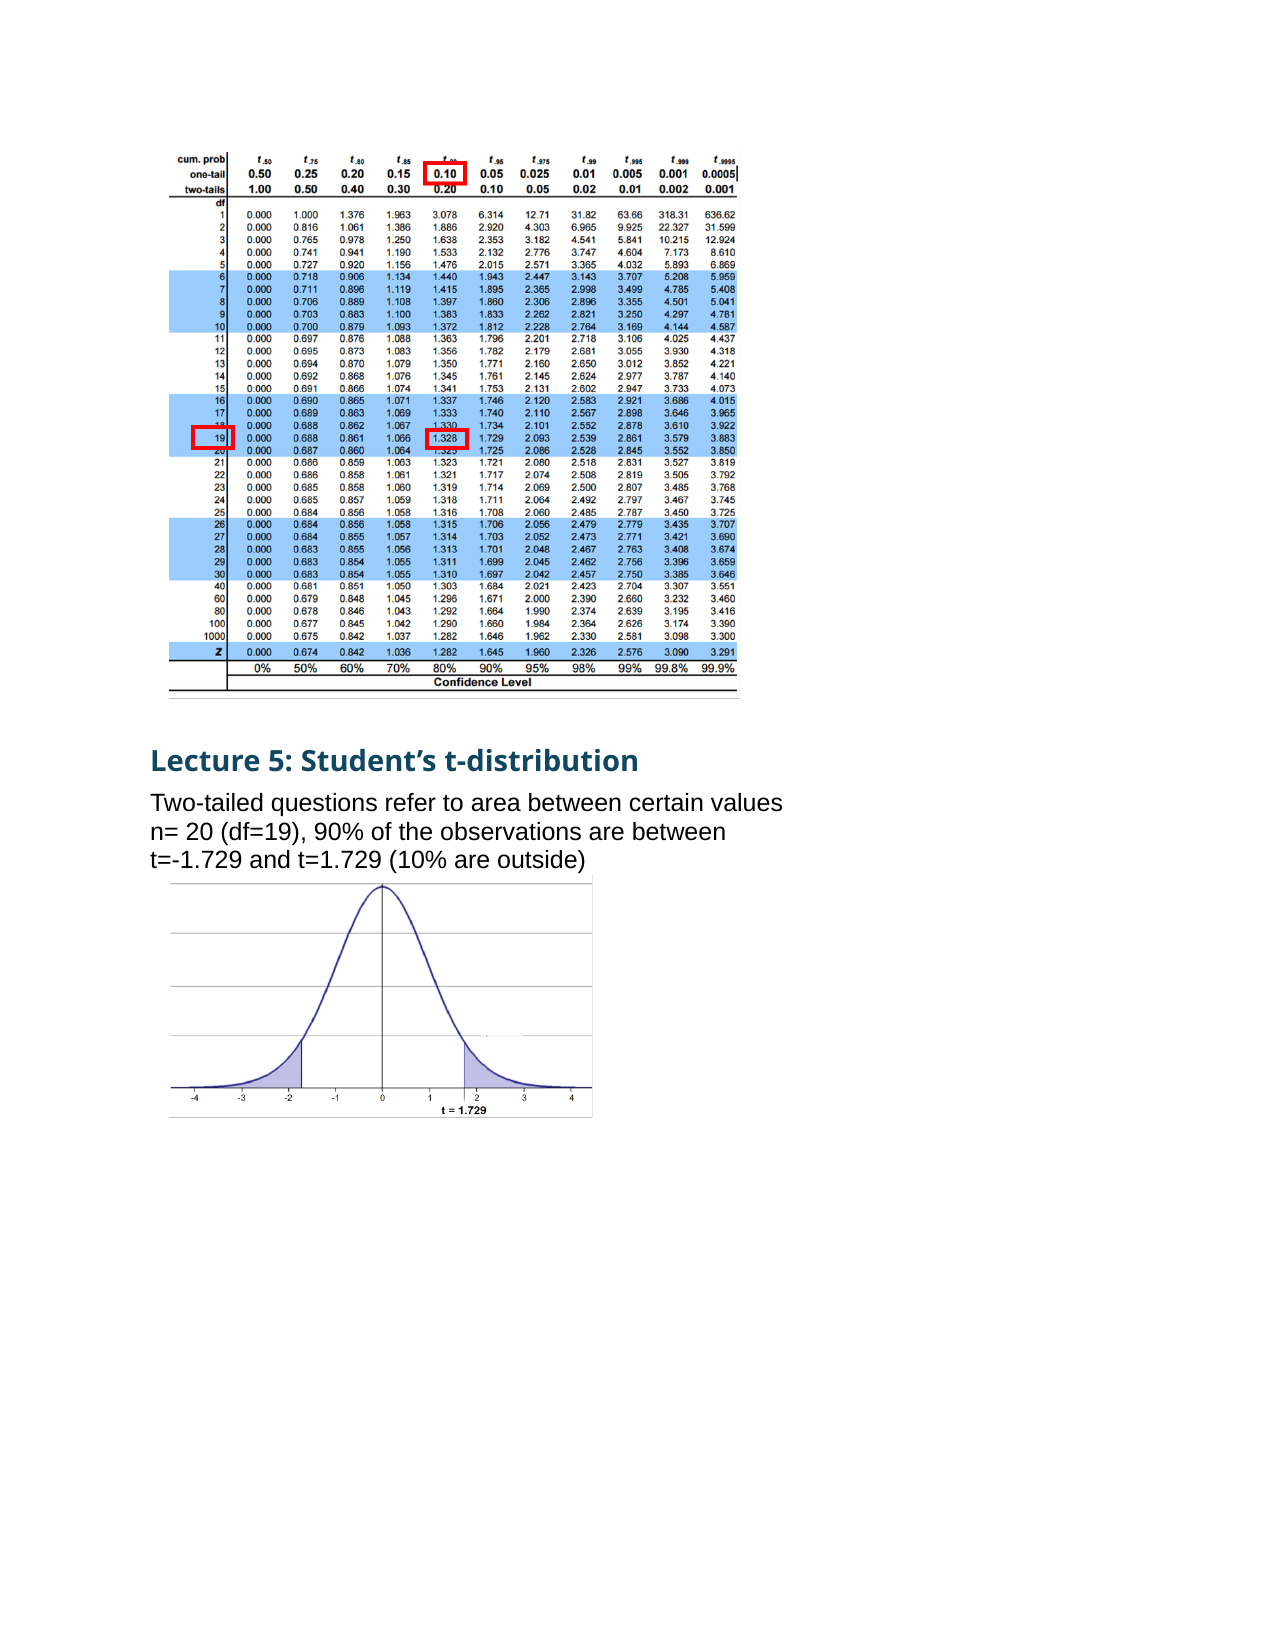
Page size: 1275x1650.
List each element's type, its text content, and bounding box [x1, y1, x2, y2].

subtitle Lecture 5: Student’s t-distribution [150, 740, 1125, 779]
picture [168, 150, 740, 699]
picture [168, 874, 593, 1118]
